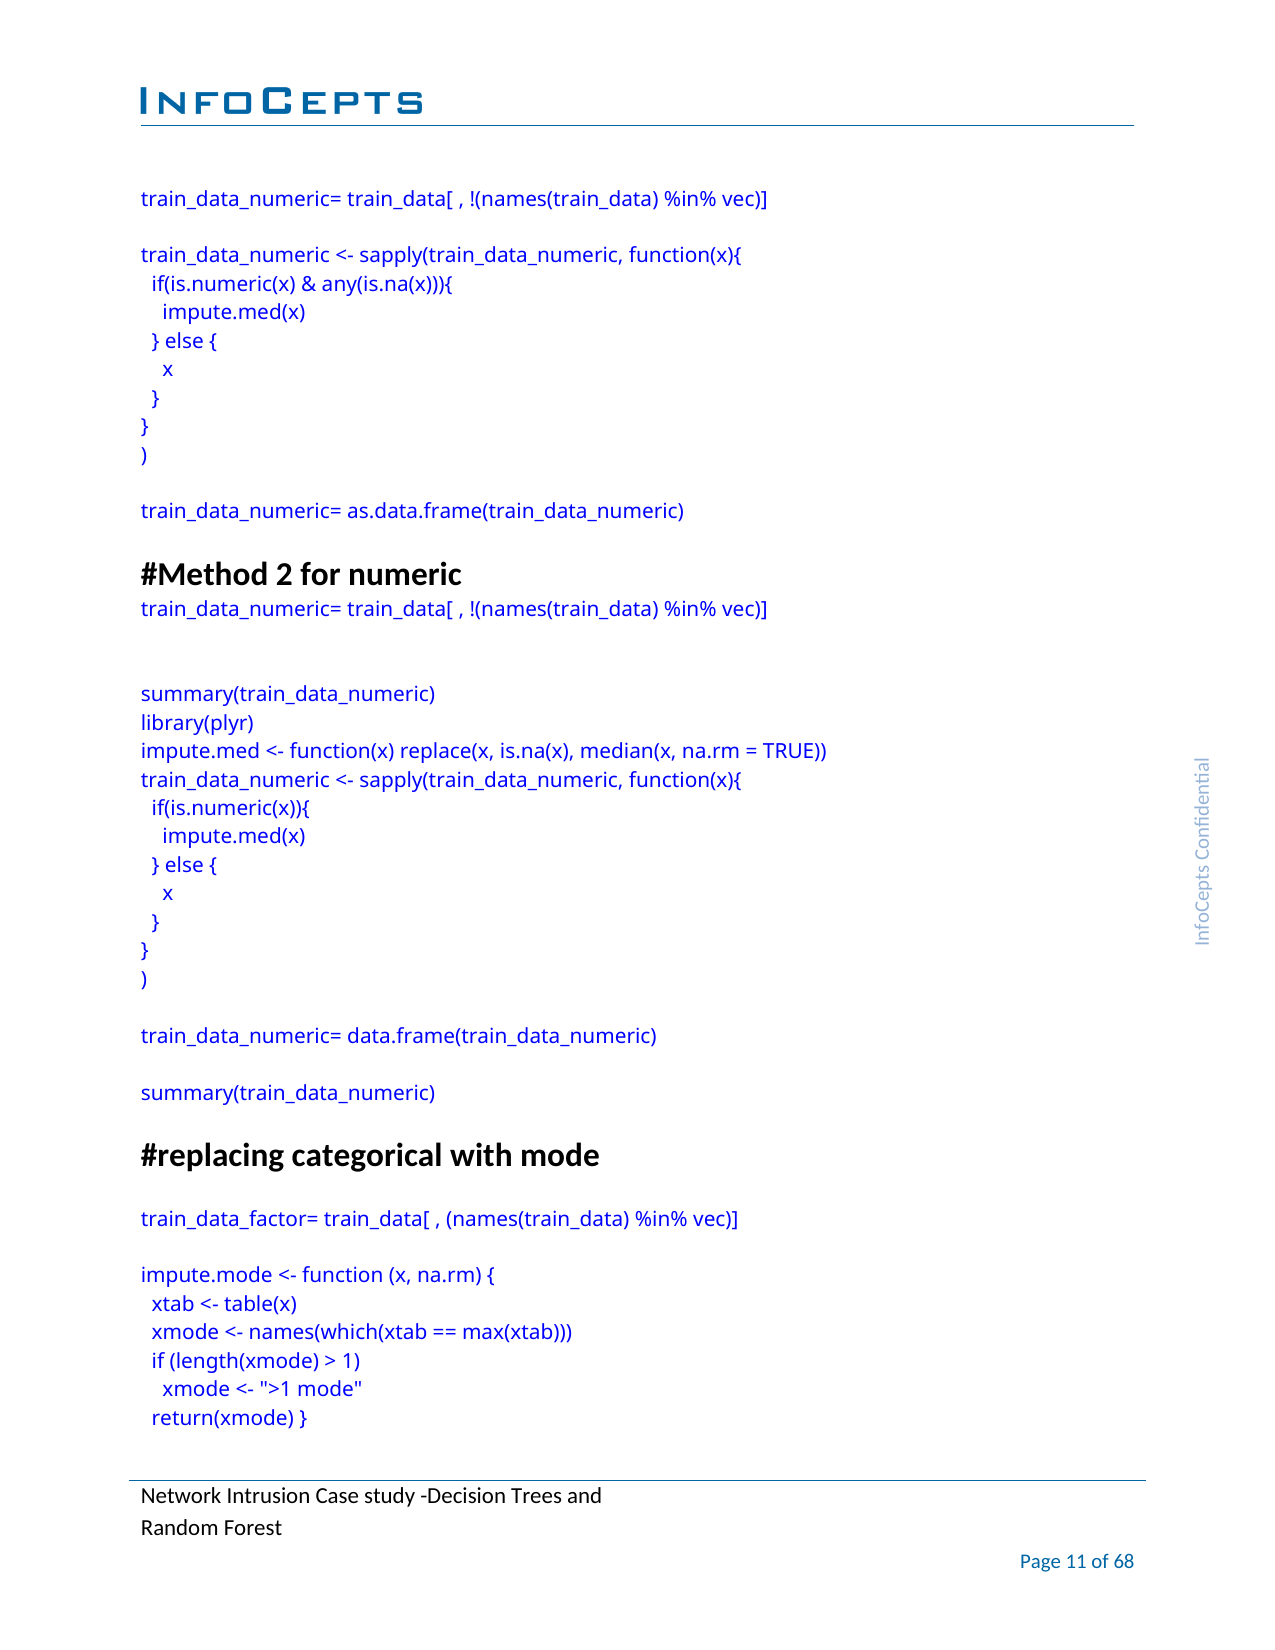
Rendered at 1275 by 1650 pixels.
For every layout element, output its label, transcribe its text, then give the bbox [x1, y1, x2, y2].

text x [141, 878, 1134, 907]
text ) [141, 964, 1134, 992]
text } [141, 935, 1134, 964]
text train_data_numeric <- sapply(train_data_numeric, function(x){ [141, 765, 1134, 793]
text return(xmode) } [141, 1403, 1134, 1431]
text xmode <- names(which(xtab == max(xtab))) [141, 1317, 1134, 1346]
text #Method 2 for numeric [141, 553, 1134, 594]
text } else { [141, 850, 1134, 878]
text } [141, 411, 1134, 440]
text train_data_numeric= train_data[ , !(names(train_data) %in% vec)] [141, 594, 1134, 623]
text impute.med(x) [141, 822, 1134, 850]
text train_data_factor= train_data[ , (names(train_data) %in% vec)] [141, 1204, 1134, 1232]
text if(is.numeric(x)){ [141, 793, 1134, 822]
text if(is.numeric(x) & any(is.na(x))){ [141, 269, 1134, 297]
text train_data_numeric= train_data[ , !(names(train_data) %in% vec)] [141, 184, 1134, 212]
text if (length(xmode) > 1) [141, 1346, 1134, 1374]
text train_data_numeric= as.data.frame(train_data_numeric) [141, 497, 1134, 525]
text impute.med <- function(x) replace(x, is.na(x), median(x, na.rm = TRUE)) [141, 736, 1134, 765]
text ) [141, 440, 1134, 468]
text x [141, 354, 1134, 383]
picture [140, 87, 422, 114]
text impute.med(x) [141, 297, 1134, 326]
text } [141, 907, 1134, 935]
text library(plyr) [141, 708, 1134, 736]
text impute.mode <- function (x, na.rm) { [141, 1261, 1134, 1289]
text xtab <- table(x) [141, 1289, 1134, 1317]
text summary(train_data_numeric) [141, 679, 1134, 708]
text } else { [141, 326, 1134, 354]
text train_data_numeric <- sapply(train_data_numeric, function(x){ [141, 241, 1134, 269]
text #replacing categorical with mode [141, 1134, 1134, 1175]
text } [141, 383, 1134, 411]
text summary(train_data_numeric) [141, 1078, 1134, 1106]
text train_data_numeric= data.frame(train_data_numeric) [141, 1021, 1134, 1049]
text xmode <- ">1 mode" [141, 1374, 1134, 1403]
